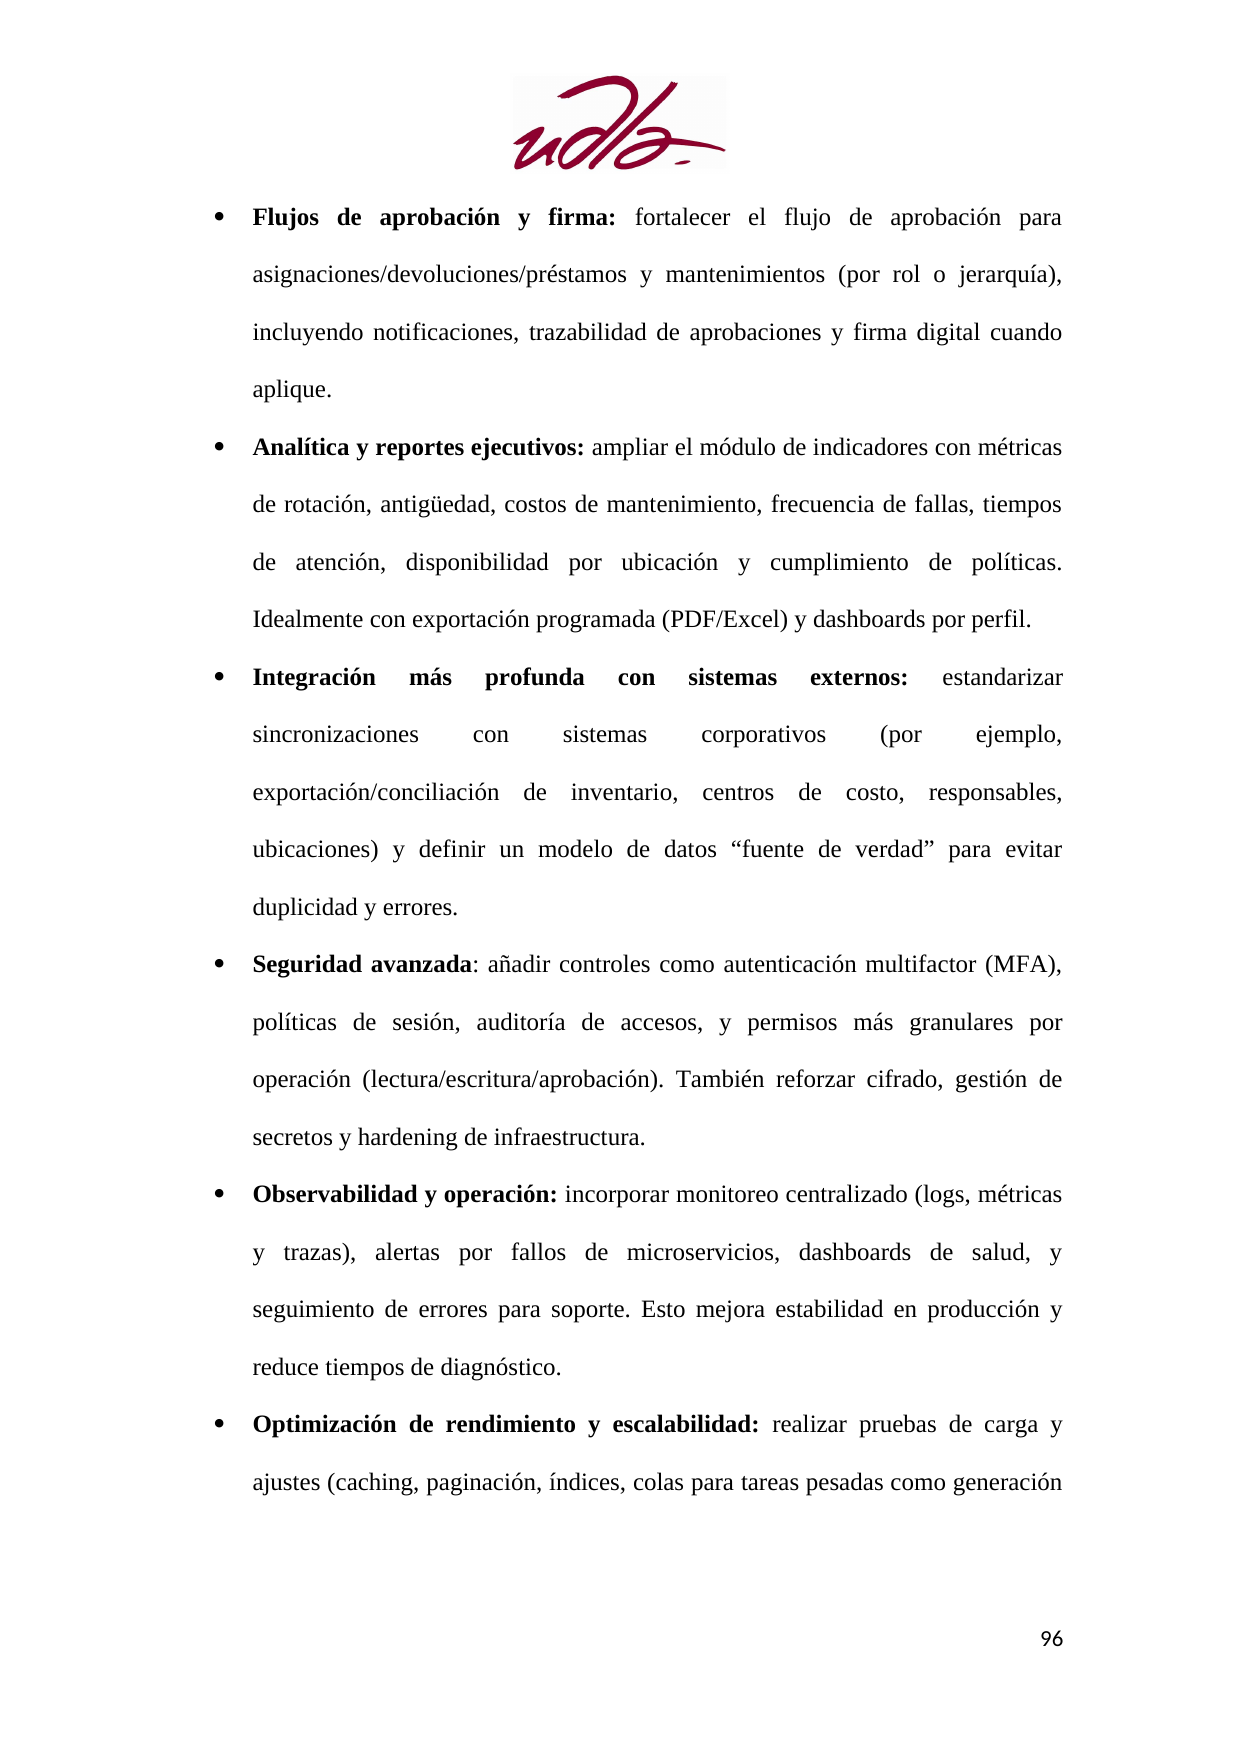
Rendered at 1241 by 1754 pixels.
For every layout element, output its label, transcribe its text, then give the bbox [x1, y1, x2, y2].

list Flujos de aprobación y firma: fortalecer el flujo de aprobación para asignaciones/devoluciones/préstamos y mantenimientos (por rol o jerarquía), incluyendo notificaciones, trazabilidad de aprobaciones y firma digital cuando aplique. [215, 202, 1063, 403]
list Observabilidad y operación: incorporar monitoreo centralizado (logs, métricas y trazas), alertas por fallos de microservicios, dashboards de salud, y seguimiento de errores para soporte. Esto mejora estabilidad en producción y reduce tiempos de diagnóstico. [215, 1179, 1063, 1380]
list Analítica y reportes ejecutivos: ampliar el módulo de indicadores con métricas de rotación, antigüedad, costos de mantenimiento, frecuencia de fallas, tiempos de atención, disponibilidad por ubicación y cumplimiento de políticas. Idealmente con exportación programada (PDF/Excel) y dashboards por perfil. [215, 432, 1063, 633]
list Integración más profunda con sistemas externos: estandarizar sincronizaciones con sistemas corporativos (por ejemplo, exportación/conciliación de inventario, centros de costo, responsables, ubicaciones) y definir un modelo de datos “fuente de verdad” para evitar duplicidad y errores. [215, 662, 1063, 920]
list Seguridad avanzada: añadir controles como autenticación multifactor (MFA), políticas de sesión, auditoría de accesos, y permisos más granulares por operación (lectura/escritura/aprobación). También reforzar cifrado, gestión de secretos y hardening de infraestructura. [215, 949, 1063, 1150]
picture [509, 73, 731, 174]
